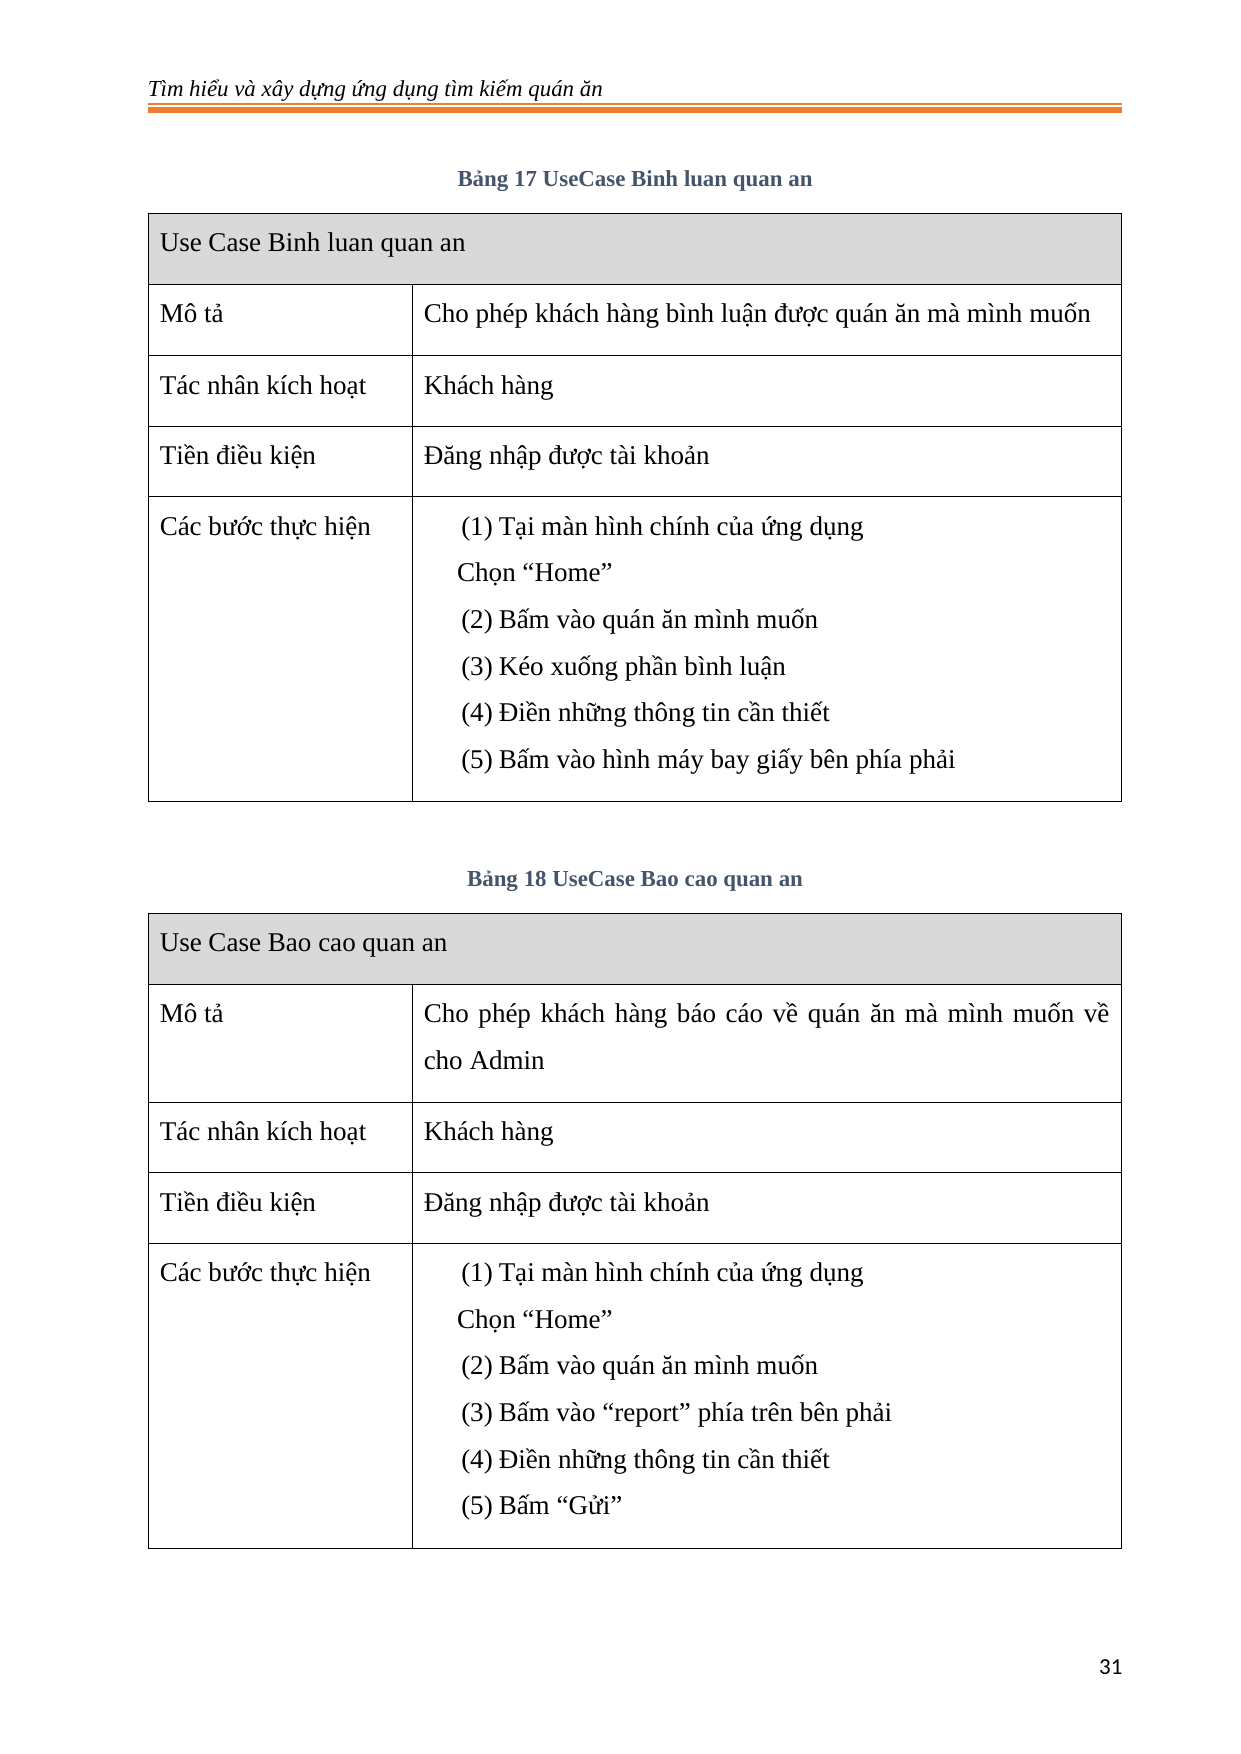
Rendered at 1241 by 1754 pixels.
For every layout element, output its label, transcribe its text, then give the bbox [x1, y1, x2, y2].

table_cell Tiền điều kiện [149, 1173, 412, 1243]
table_cell Mô tả [149, 985, 412, 1102]
table_header Use Case Binh luan quan an [149, 214, 1121, 284]
table_cell Các bước thực hiện [149, 497, 412, 801]
table_cell Tại màn hình chính của ứng dụng Chọn “Home” Bấm vào quán ăn mình muốn Bấm vào “report” phía trên bên phải Điền những thông tin cần thiết Bấm “Gửi” [413, 1244, 1121, 1547]
table_cell Tại màn hình chính của ứng dụng Chọn “Home” Bấm vào quán ăn mình muốn Kéo xuống phần bình luận Điền những thông tin cần thiết Bấm vào hình máy bay giấy bên phía phải [413, 497, 1121, 801]
table_cell Mô tả [149, 285, 412, 355]
table_cell Cho phép khách hàng bình luận được quán ăn mà mình muốn [413, 285, 1121, 355]
table_cell Các bước thực hiện [149, 1244, 412, 1547]
table_cell Đăng nhập được tài khoản [413, 427, 1121, 496]
text Bảng 18 UseCase Bao cao quan an [148, 865, 1122, 892]
table_cell Khách hàng [413, 1103, 1121, 1172]
text Bảng 17 UseCase Binh luan quan an [148, 165, 1122, 192]
table_cell Tác nhân kích hoạt [149, 356, 412, 426]
table_cell Khách hàng [413, 356, 1121, 426]
table_cell Cho phép khách hàng báo cáo về quán ăn mà mình muốn về cho Admin [413, 985, 1121, 1102]
table_cell Tác nhân kích hoạt [149, 1103, 412, 1172]
table_cell Tiền điều kiện [149, 427, 412, 496]
table_header Use Case Bao cao quan an [149, 914, 1121, 984]
table_cell Đăng nhập được tài khoản [413, 1173, 1121, 1243]
